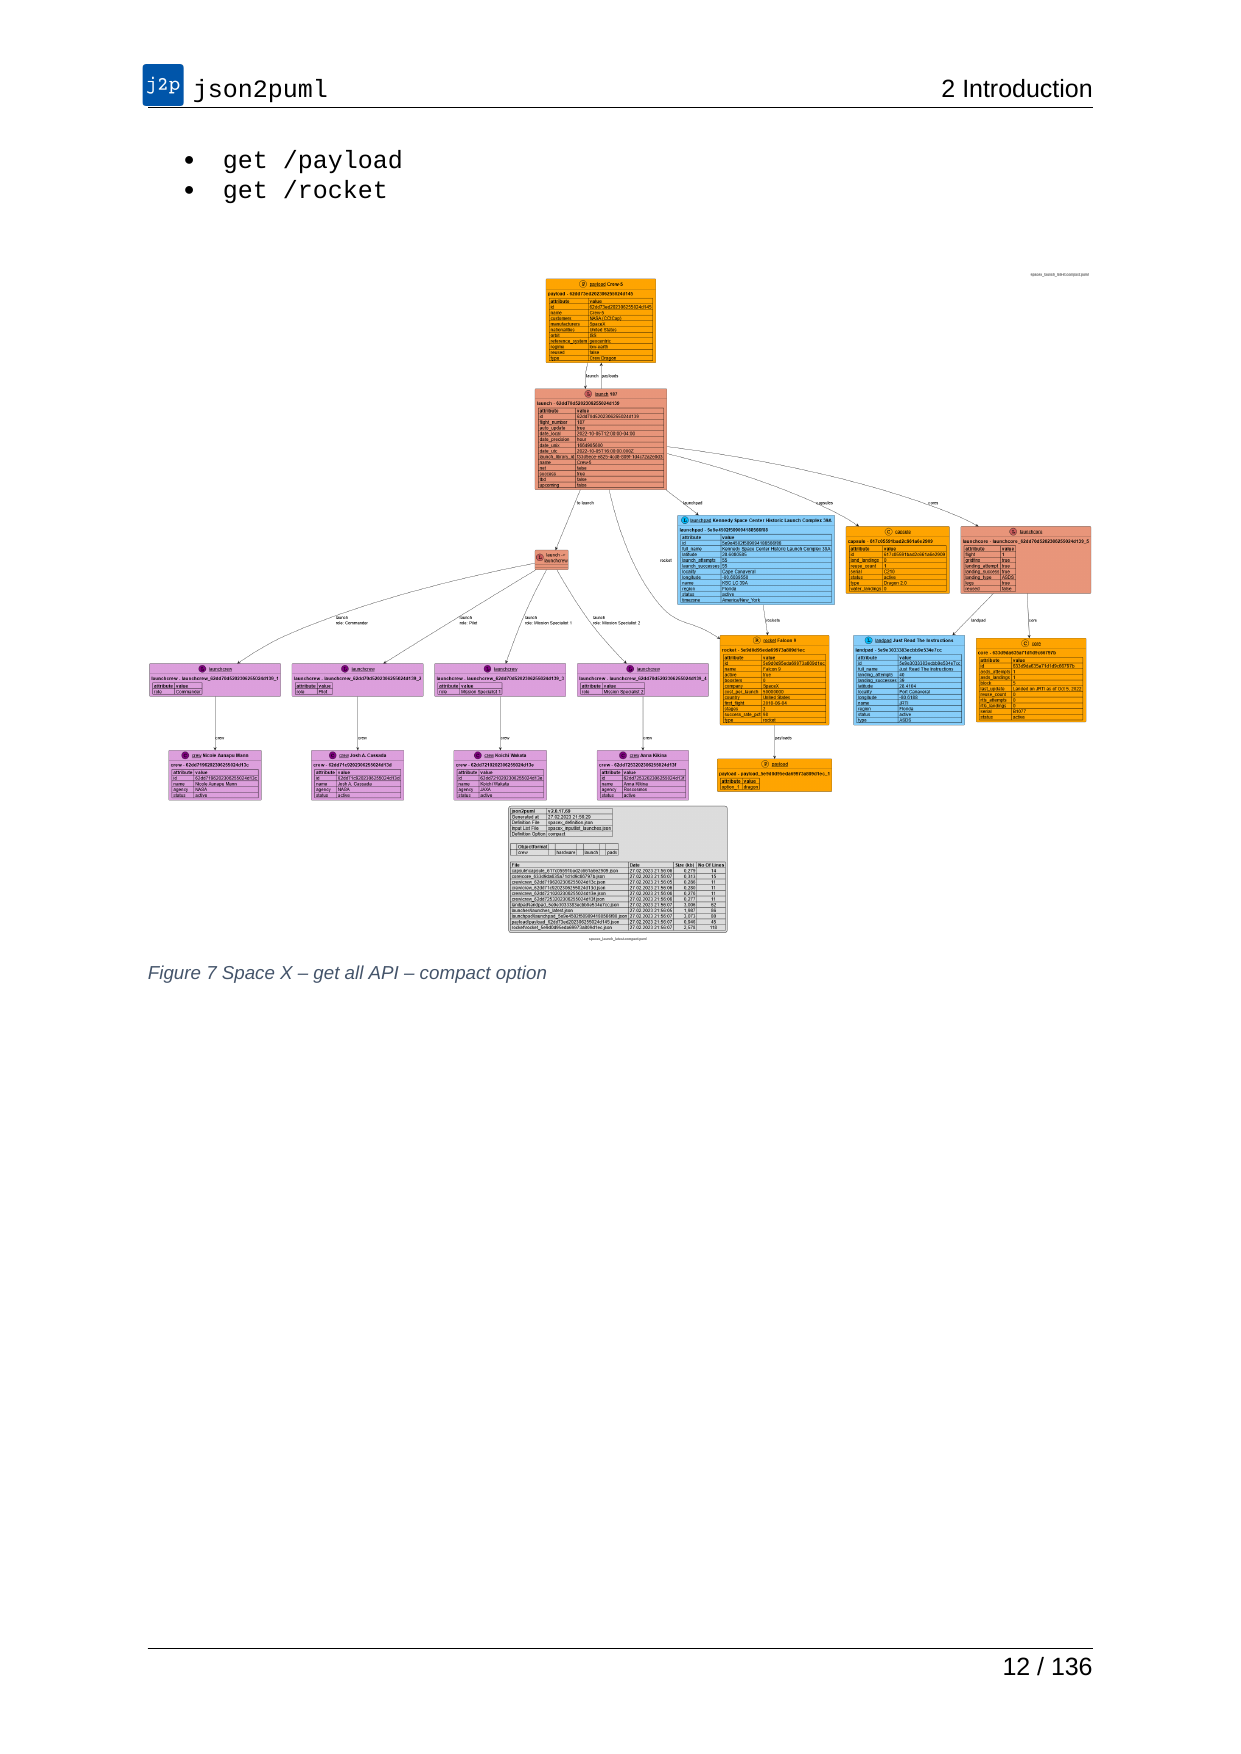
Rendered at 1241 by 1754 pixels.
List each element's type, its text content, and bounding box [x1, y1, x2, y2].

picture [147, 273, 1093, 943]
list get /payload [185, 148, 1093, 176]
picture [142, 64, 184, 106]
text Figure 7 Space X – get all API – compact option [148, 961, 1093, 983]
list get /rocket [185, 178, 1093, 206]
